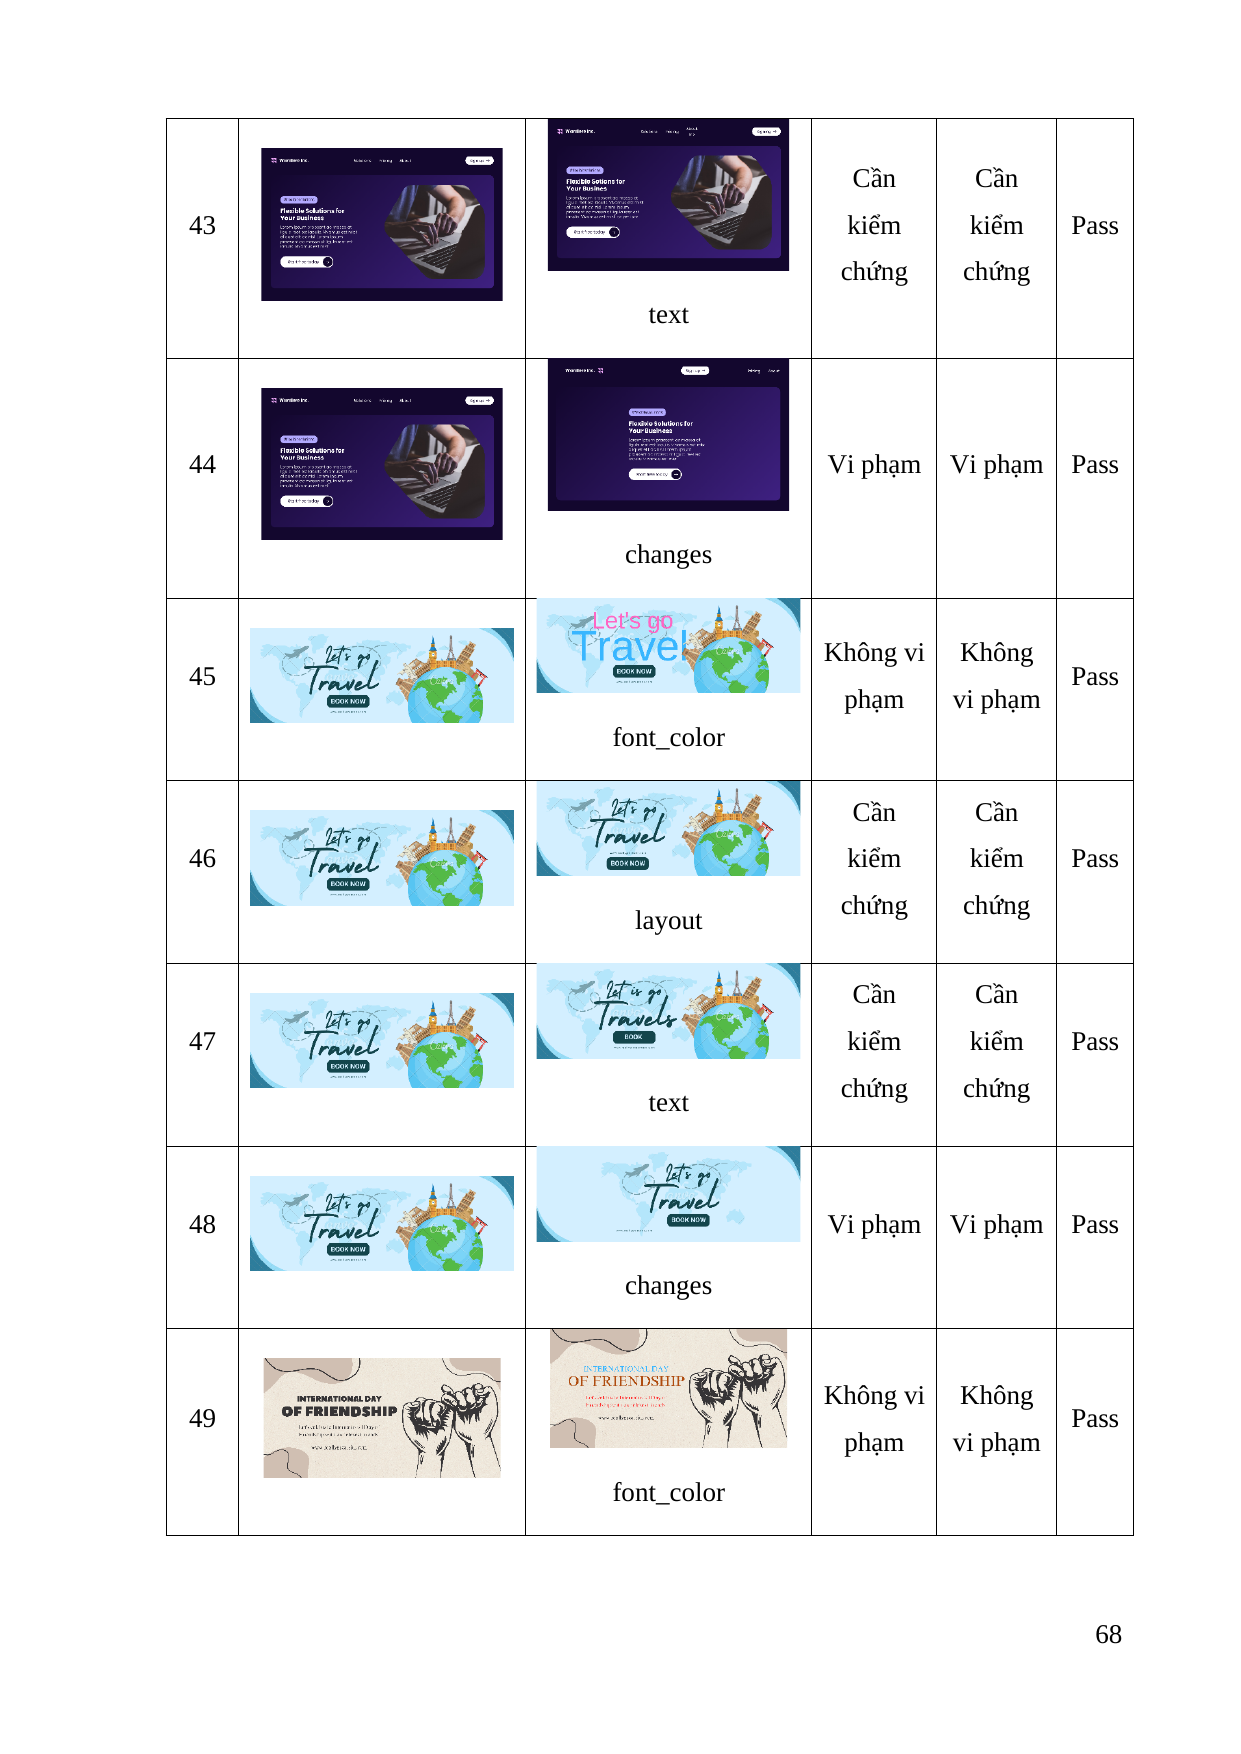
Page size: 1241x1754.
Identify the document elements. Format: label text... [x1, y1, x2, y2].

table_cell 49 [167, 1329, 238, 1535]
table_cell Không vi phạm [937, 1329, 1056, 1535]
picture [550, 1329, 788, 1448]
table_cell Vi phạm [937, 1147, 1056, 1328]
picture [261, 148, 503, 301]
table_cell font_color [526, 1329, 811, 1535]
table_cell 45 [167, 599, 238, 780]
picture [547, 358, 790, 511]
table_cell Pass [1057, 599, 1133, 780]
table_cell Cần kiểm chứng [937, 119, 1056, 358]
table_cell 46 [167, 781, 238, 963]
table_cell Pass [1057, 1329, 1133, 1535]
table_cell [239, 964, 525, 1146]
table_cell 47 [167, 964, 238, 1146]
table_cell Không vi phạm [812, 599, 936, 780]
picture [536, 781, 801, 876]
picture [250, 993, 514, 1088]
table_cell Vi phạm [812, 1147, 936, 1328]
table_cell Cần kiểm chứng [937, 964, 1056, 1146]
table_cell text [526, 119, 811, 358]
table_cell 43 [167, 119, 238, 358]
picture [261, 388, 503, 540]
table_cell Pass [1057, 1147, 1133, 1328]
table_cell font_color [526, 599, 811, 780]
picture [536, 963, 801, 1059]
table_cell changes [526, 1147, 811, 1328]
picture [250, 1176, 514, 1271]
table_cell [239, 1147, 525, 1328]
table_cell [239, 599, 525, 780]
table_cell layout [526, 781, 811, 963]
picture [263, 1358, 501, 1478]
picture [536, 1146, 801, 1242]
table_cell Vi phạm [812, 359, 936, 597]
table_cell Cần kiểm chứng [812, 964, 936, 1146]
picture [536, 598, 801, 693]
table_cell text [526, 964, 811, 1146]
table_cell Vi phạm [937, 359, 1056, 597]
picture [250, 810, 514, 906]
table_cell Pass [1057, 119, 1133, 358]
table_cell [239, 1329, 525, 1535]
picture [547, 119, 790, 271]
table_cell Pass [1057, 359, 1133, 597]
table_cell Không vi phạm [812, 1329, 936, 1535]
table_cell Pass [1057, 964, 1133, 1146]
table_cell Không vi phạm [937, 599, 1056, 780]
table_cell [239, 119, 525, 358]
picture [250, 628, 514, 723]
table_cell [239, 781, 525, 963]
table_cell Pass [1057, 781, 1133, 963]
table_cell 48 [167, 1147, 238, 1328]
table_cell Cần kiểm chứng [812, 119, 936, 358]
table_cell Cần kiểm chứng [937, 781, 1056, 963]
table_cell Cần kiểm chứng [812, 781, 936, 963]
table_cell 44 [167, 359, 238, 597]
table_cell [239, 359, 525, 597]
table_cell changes [526, 359, 811, 597]
